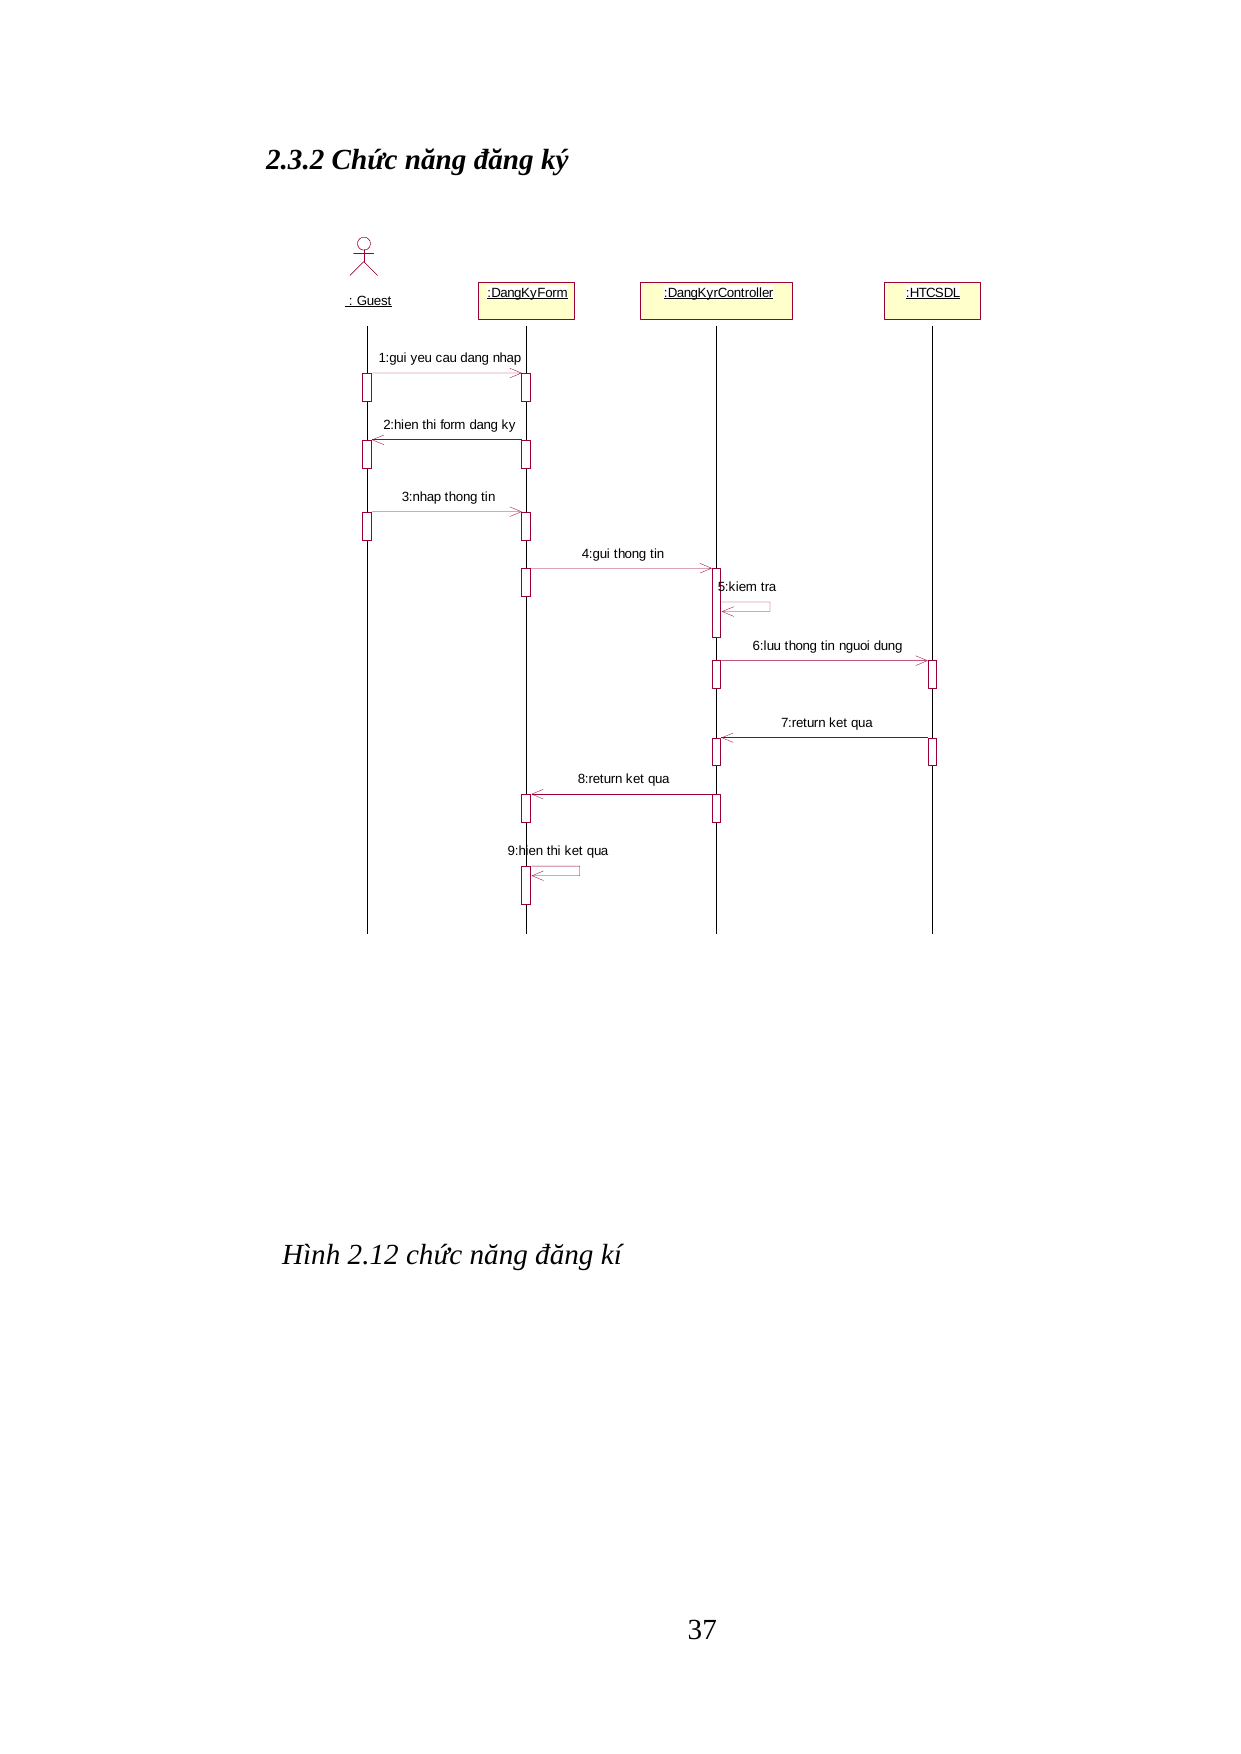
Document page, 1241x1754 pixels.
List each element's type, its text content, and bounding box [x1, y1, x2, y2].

subtitle Chức năng đăng ký [207, 142, 1122, 176]
